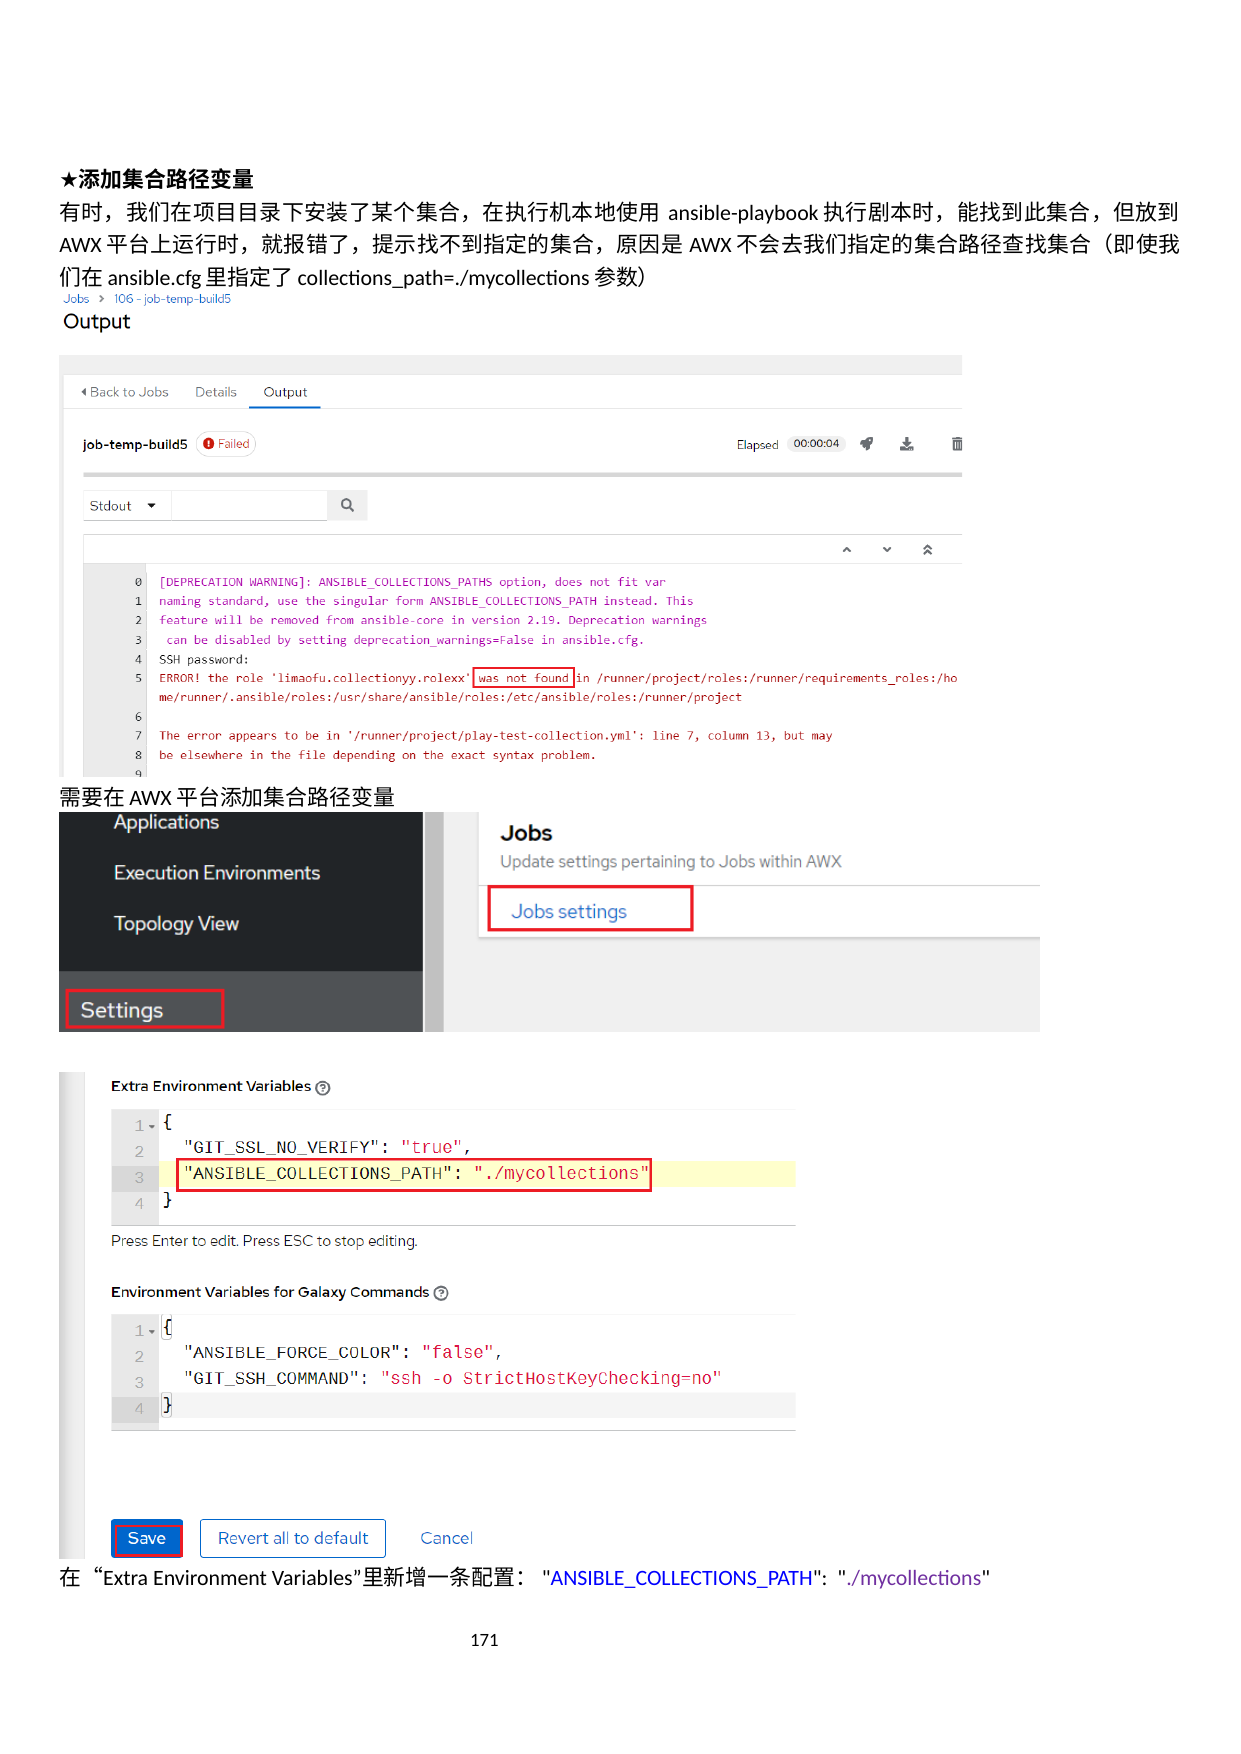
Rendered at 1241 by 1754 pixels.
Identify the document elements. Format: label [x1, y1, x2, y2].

picture [59, 292, 963, 777]
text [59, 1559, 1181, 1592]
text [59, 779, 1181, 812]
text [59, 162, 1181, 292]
picture [59, 1072, 796, 1559]
picture [59, 812, 1040, 1032]
